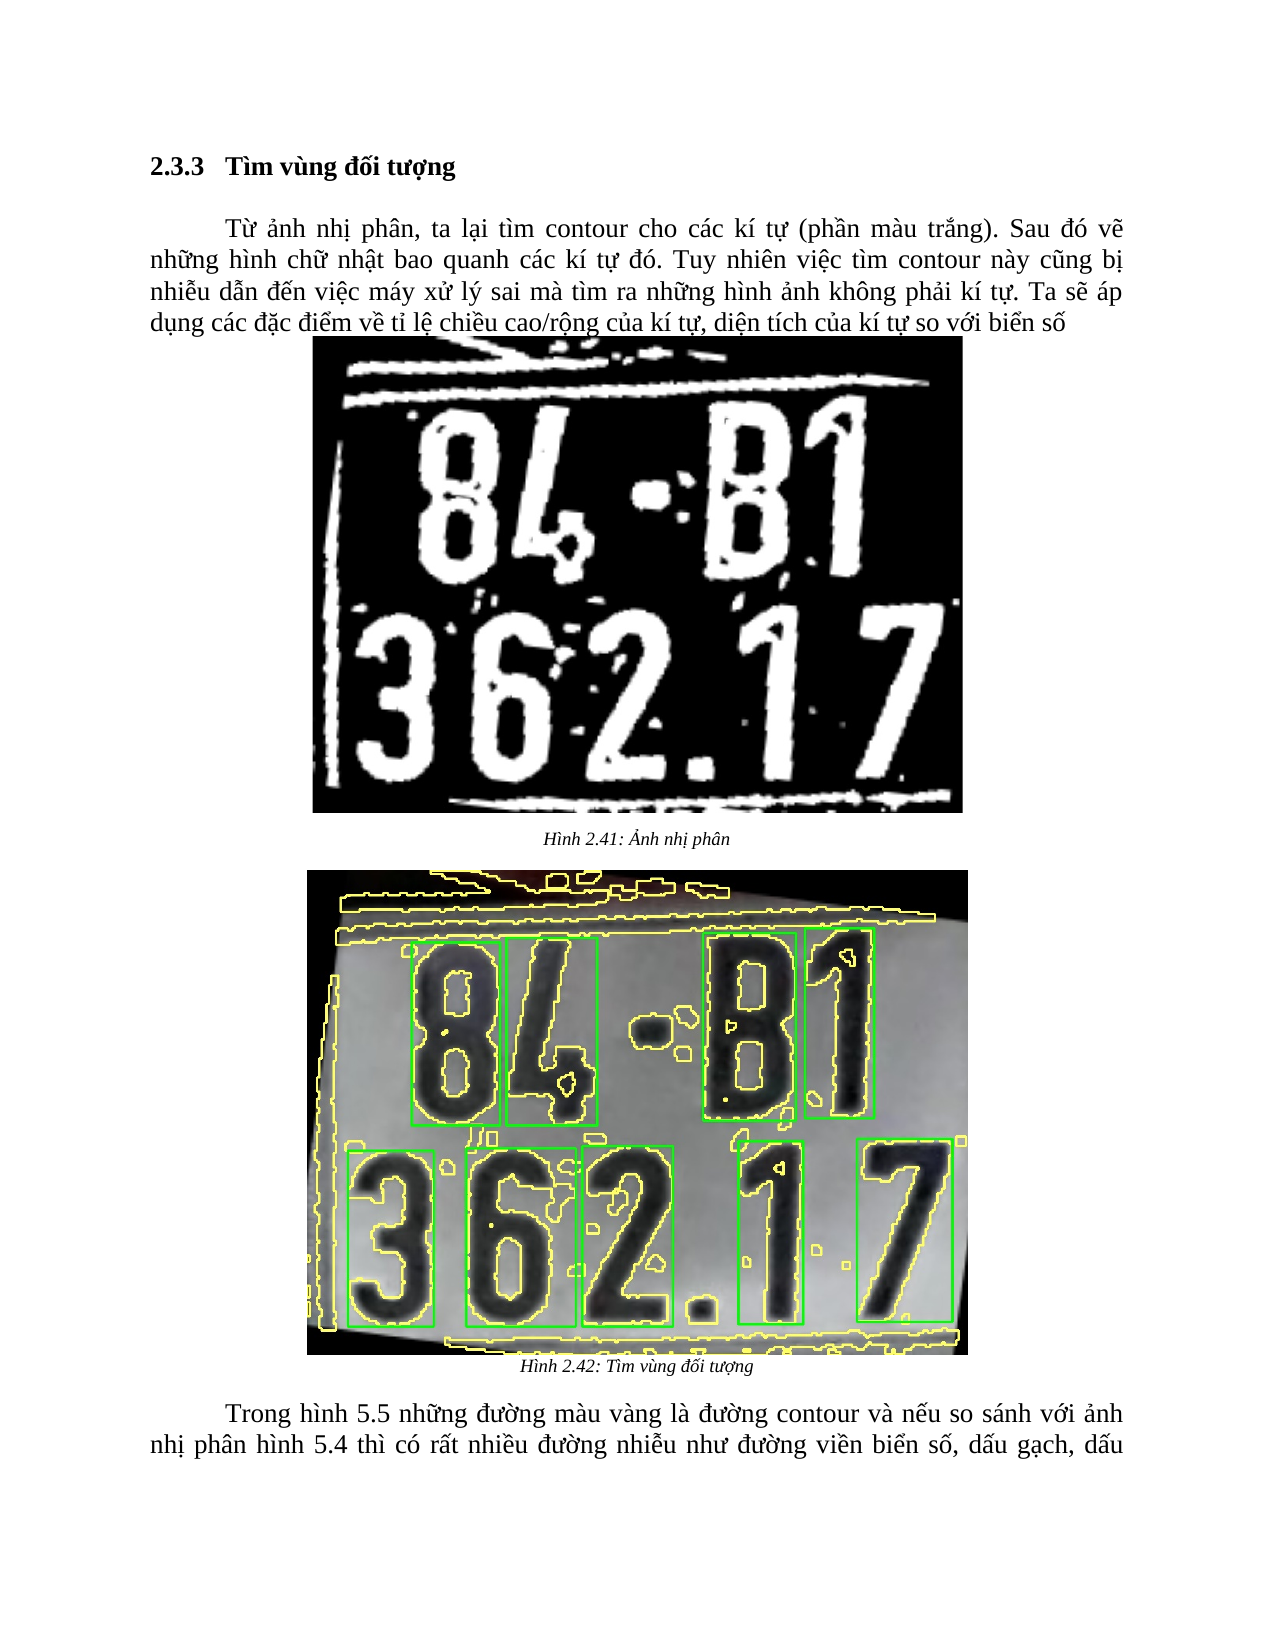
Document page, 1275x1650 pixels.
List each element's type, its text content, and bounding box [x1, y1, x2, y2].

picture [312, 336, 963, 813]
picture [307, 870, 968, 1355]
text Từ ảnh nhị phân, ta lại tìm contour cho các kí tự (phần màu trắng). Sau đó vẽ những hình chữ nhật bao quanh các kí tự đó. Tuy nhiên việc tìm contour này cũng bị nhiễu dẫn đến việc máy xử lý sai mà tìm ra những hình ảnh không phải kí tự. Ta sẽ áp dụng các đặc điểm về tỉ lệ chiều cao/rộng của kí tự, diện tích của kí tự so với biển số [150, 212, 1125, 337]
subtitle Tìm vùng đối tượng [150, 150, 1125, 181]
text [150, 1397, 1125, 1459]
